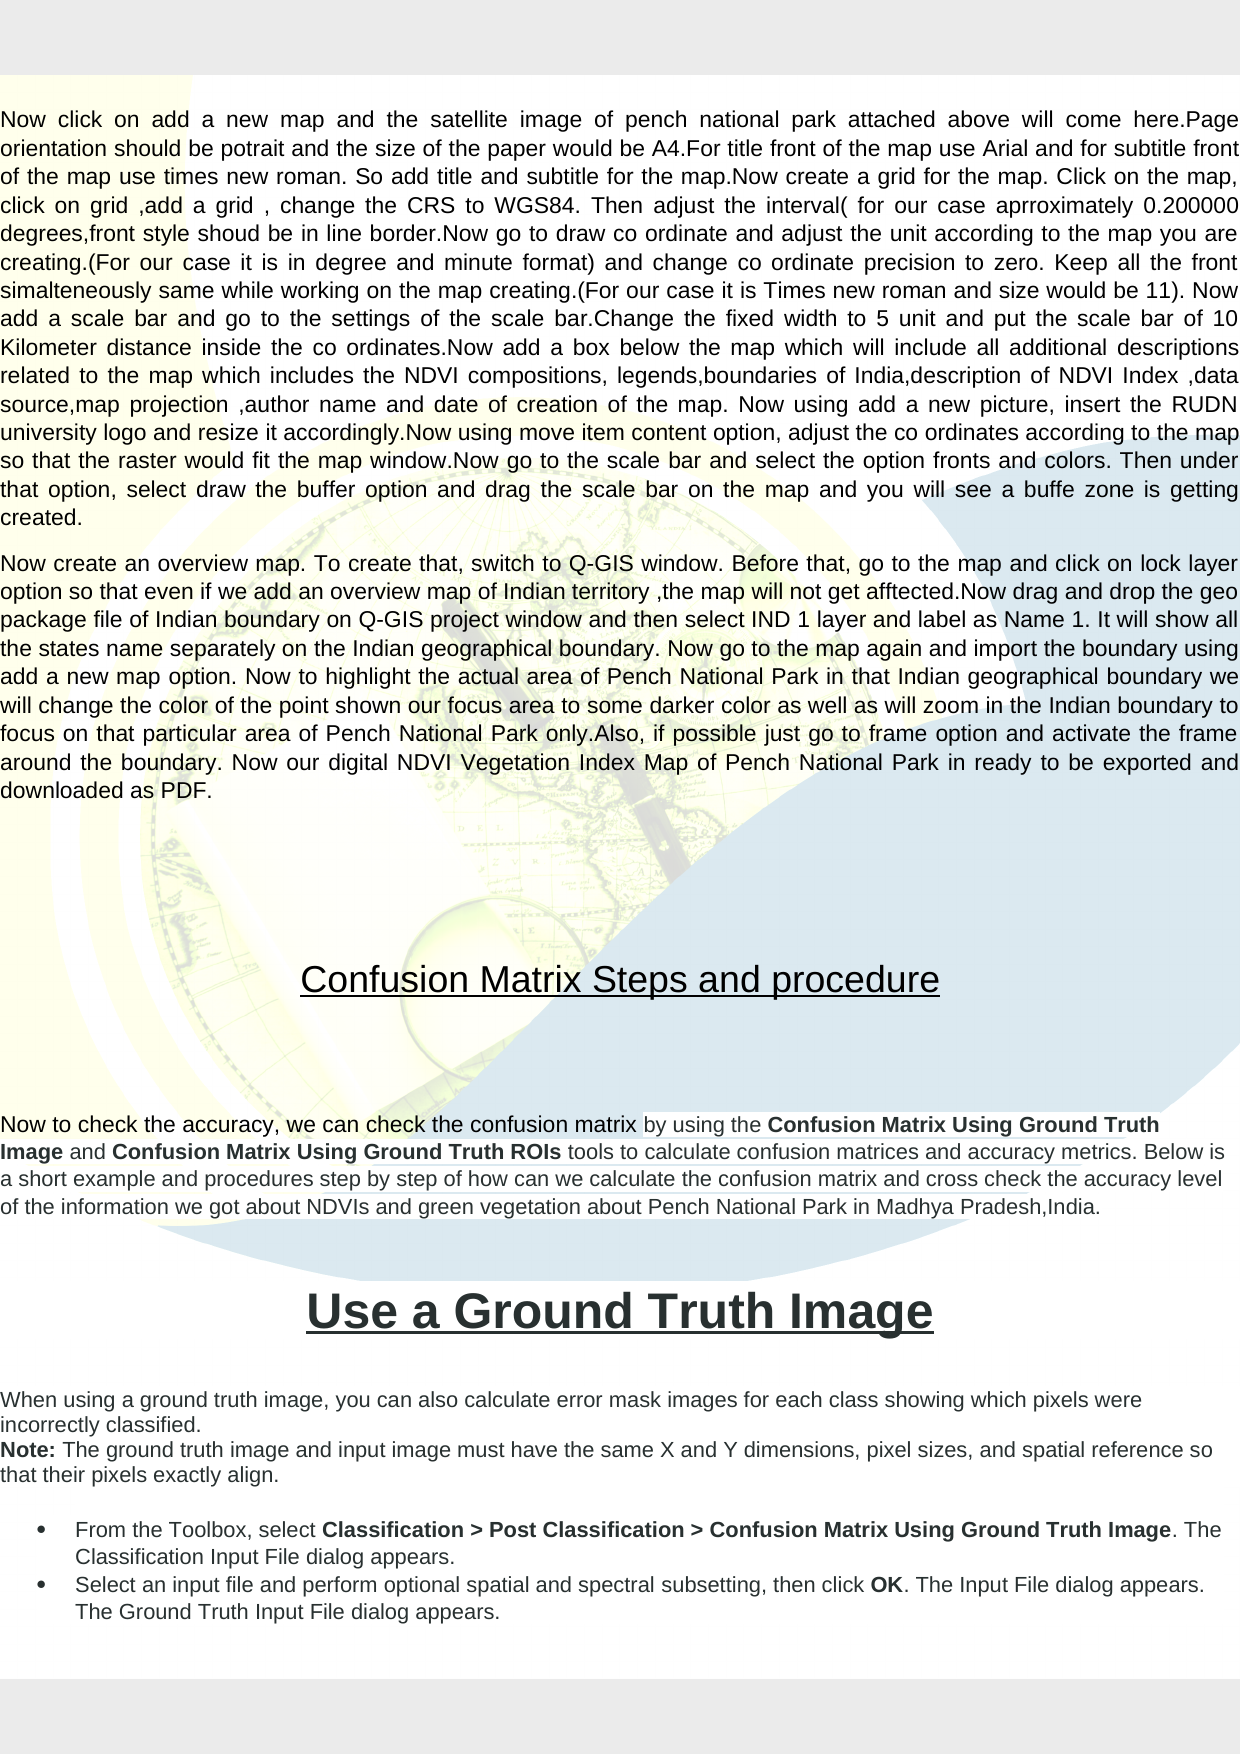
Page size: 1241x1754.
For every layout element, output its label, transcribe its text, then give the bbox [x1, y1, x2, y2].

text Now click on add a new map and the satellite image of pench national park attached above will come here.Page orientation should be potrait and the size of the paper would be A4.For title front of the map use Arial and for subtitle front of the map use times new roman. So add title and subtitle for the map.Now create a grid for the map. Click on the map, click on grid ,add a grid , change the CRS to WGS84. Then adjust the interval( for our case aprroximately 0.200000 degrees,front style shoud be in line border.Now go to draw co ordinate and adjust the unit according to the map you are creating.(For our case it is in degree and minute format) and change co ordinate precision to zero. Keep all the front simalteneously same while working on the map creating.(For our case it is Times new roman and size would be 11). Now add a scale bar and go to the settings of the scale bar.Change the fixed width to 5 unit and put the scale bar of 10 Kilometer distance inside the co ordinates.Now add a box below the map which will include all additional descriptions related to the map which includes the NDVI compositions, legends,boundaries of India,description of NDVI Index ,data source,map projection ,author name and date of creation of the map. Now using add a new picture, insert the RUDN university logo and resize it accordingly.Now using move item content option, adjust the co ordinates according to the map so that the raster would fit the map window.Now go to the scale bar and select the option fronts and colors. Then under that option, select draw the buffer option and drag the scale bar on the map and you will see a buffe zone is getting created. [0, 106, 1240, 531]
list Select an input file and perform optional spatial and spectral subsetting, then click OK. The Input File dialog appears. The Ground Truth Input File dialog appears. [37, 1569, 1224, 1624]
text Note: The ground truth image and input image must have the same X and Y dimensions, pixel sizes, and spatial reference so that their pixels exactly align. [0, 1437, 1240, 1487]
text Now to check the accuracy, we can check the confusion matrix by using the Confusion Matrix Using Ground Truth Image and Confusion Matrix Using Ground Truth ROIs tools to calculate confusion matrices and accuracy metrics. Below is a short example and procedures step by step of how can we calculate the confusion matrix and cross check the accuracy level of the information we got about NDVIs and green vegetation about Pench National Park in Madhya Pradesh,India. [0, 1111, 1240, 1219]
text Now create an overview map. To create that, switch to Q-GIS window. Before that, go to the map and click on lock layer option so that even if we add an overview map of Indian territory ,the map will not get afftected.Now drag and drop the geo package file of Indian boundary on Q-GIS project window and then select IND 1 layer and label as Name 1. It will show all the states name separately on the Indian geographical boundary. Now go to the map again and import the boundary using add a new map option. Now to highlight the actual area of Pench National Park in that Indian geographical boundary we will change the color of the point shown our focus area to some darker color as well as will zoom in the Indian boundary to focus on that particular area of Pench National Park only.Also, if possible just go to frame option and activate the frame around the boundary. Now our digital NDVI Vegetation Index Map of Pench National Park in ready to be exported and downloaded as PDF. [0, 549, 1240, 803]
subtitle Use a Ground Truth Image [0, 1281, 1240, 1339]
text When using a ground truth image, you can also calculate error mask images for each class showing which pixels were incorrectly classified. [0, 1386, 1240, 1437]
text Confusion Matrix Steps and procedure [0, 957, 1240, 1001]
list From the Toolbox, select Classification > Post Classification > Confusion Matrix Using Ground Truth Image. The Classification Input File dialog appears. [37, 1515, 1224, 1569]
